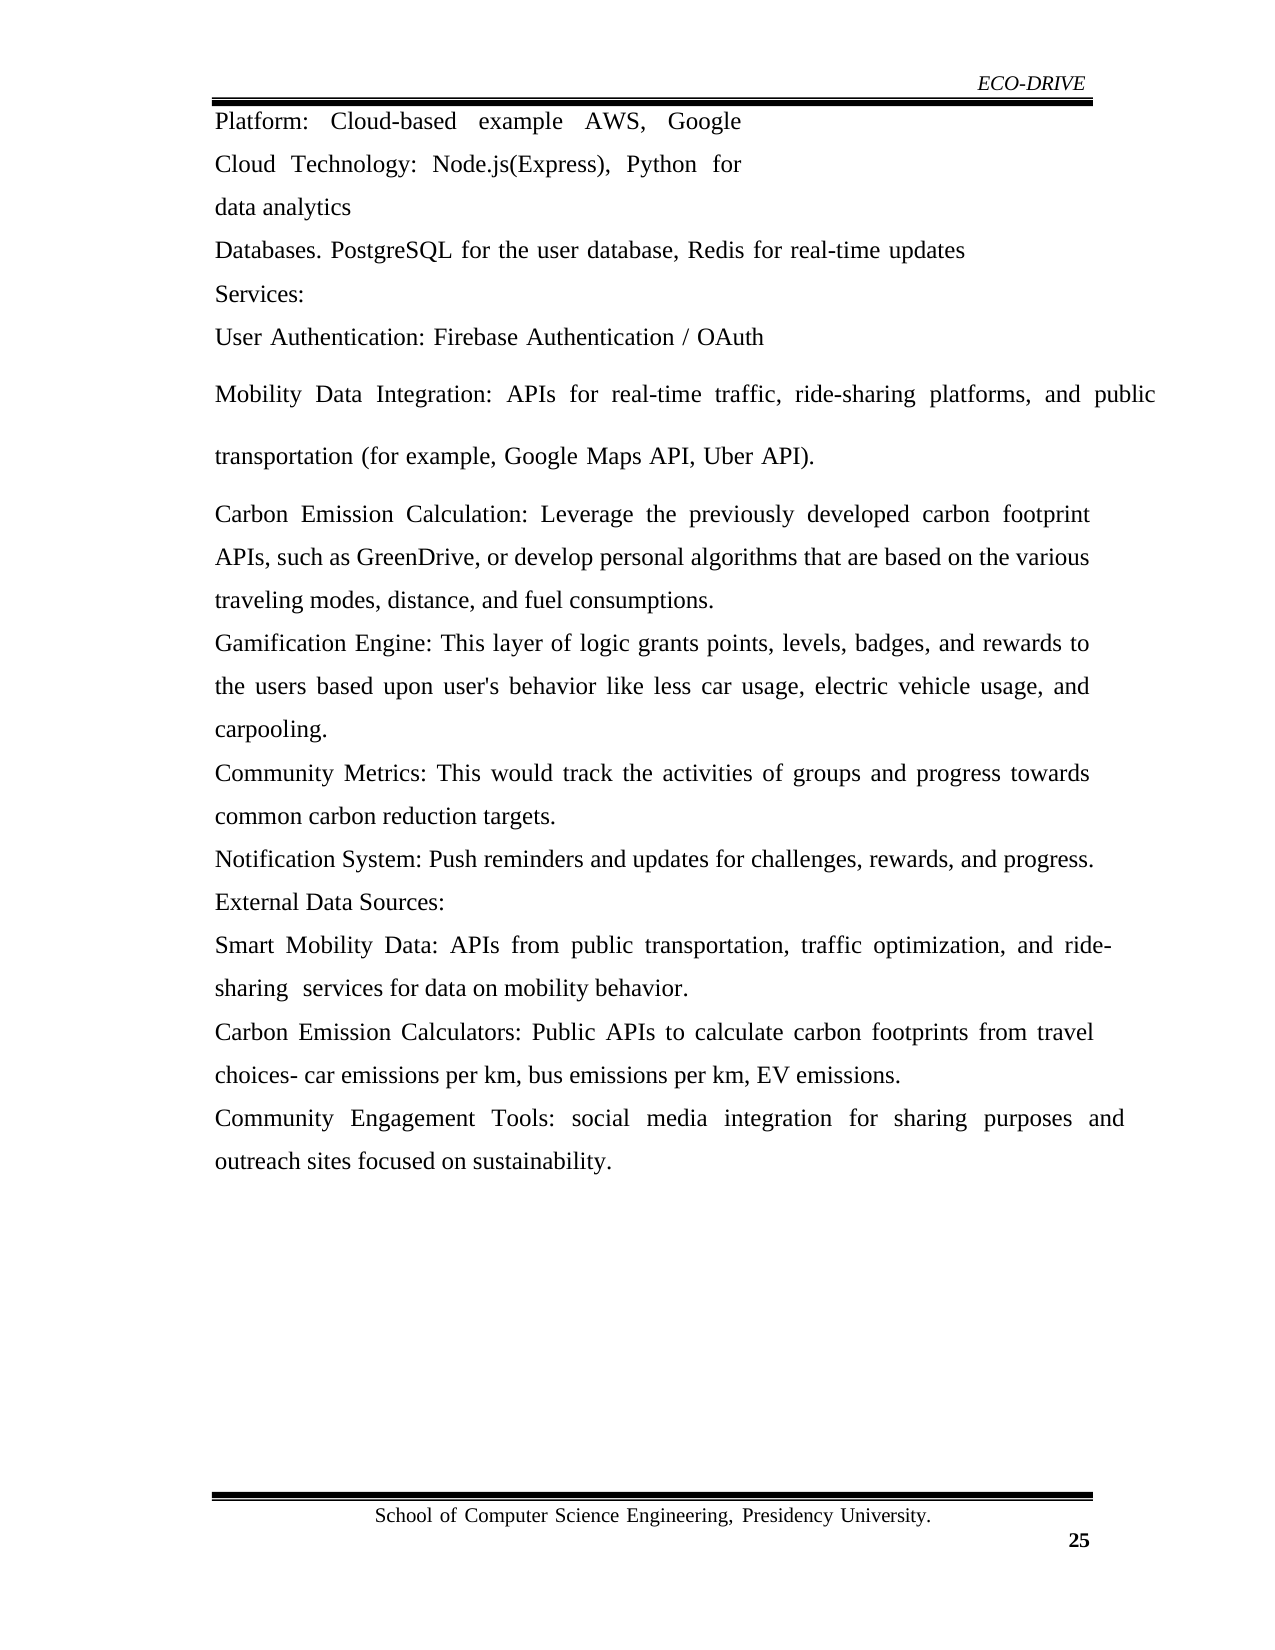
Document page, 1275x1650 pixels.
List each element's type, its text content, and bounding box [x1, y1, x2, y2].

text Gamification Engine: This layer of logic grants points, levels, badges, and rewards to the users based upon user's behavior like less car usage, electric vehicle usage, and carpooling. [214, 628, 1091, 743]
text Carbon Emission Calculators: Public APIs to calculate carbon footprints from travel choices- car emissions per km, bus emissions per km, EV emissions. [214, 1017, 1095, 1088]
text Smart Mobility Data: APIs from public transportation, traffic optimization, and ride-sharing services for data on mobility behavior. [214, 930, 1113, 1002]
text Community Metrics: This would track the activities of groups and progress towards common carbon reduction targets. [214, 758, 1091, 830]
text Carbon Emission Calculation: Leverage the previously developed carbon footprint APIs, such as GreenDrive, or develop personal algorithms that are based on the various traveling modes, distance, and fuel consumptions. [214, 499, 1091, 614]
text transportation (for example, Google Maps API, Uber API). [214, 441, 1162, 470]
text User Authentication: Firebase Authentication / OAuth [214, 322, 1162, 351]
text Mobility Data Integration: APIs for real-time traffic, ride-sharing platforms, and public [214, 379, 1162, 408]
text Platform: Cloud-based example AWS, Google Cloud Technology: Node.js(Express), Python for data analytics [214, 106, 741, 221]
text Databases. PostgreSQL for the user database, Redis for real-time updates Services: [214, 236, 966, 307]
text Notification System: Push reminders and updates for challenges, rewards, and progress. External Data Sources: [214, 844, 1095, 916]
text Community Engagement Tools: social media integration for sharing purposes and outreach sites focused on sustainability. [214, 1103, 1125, 1175]
